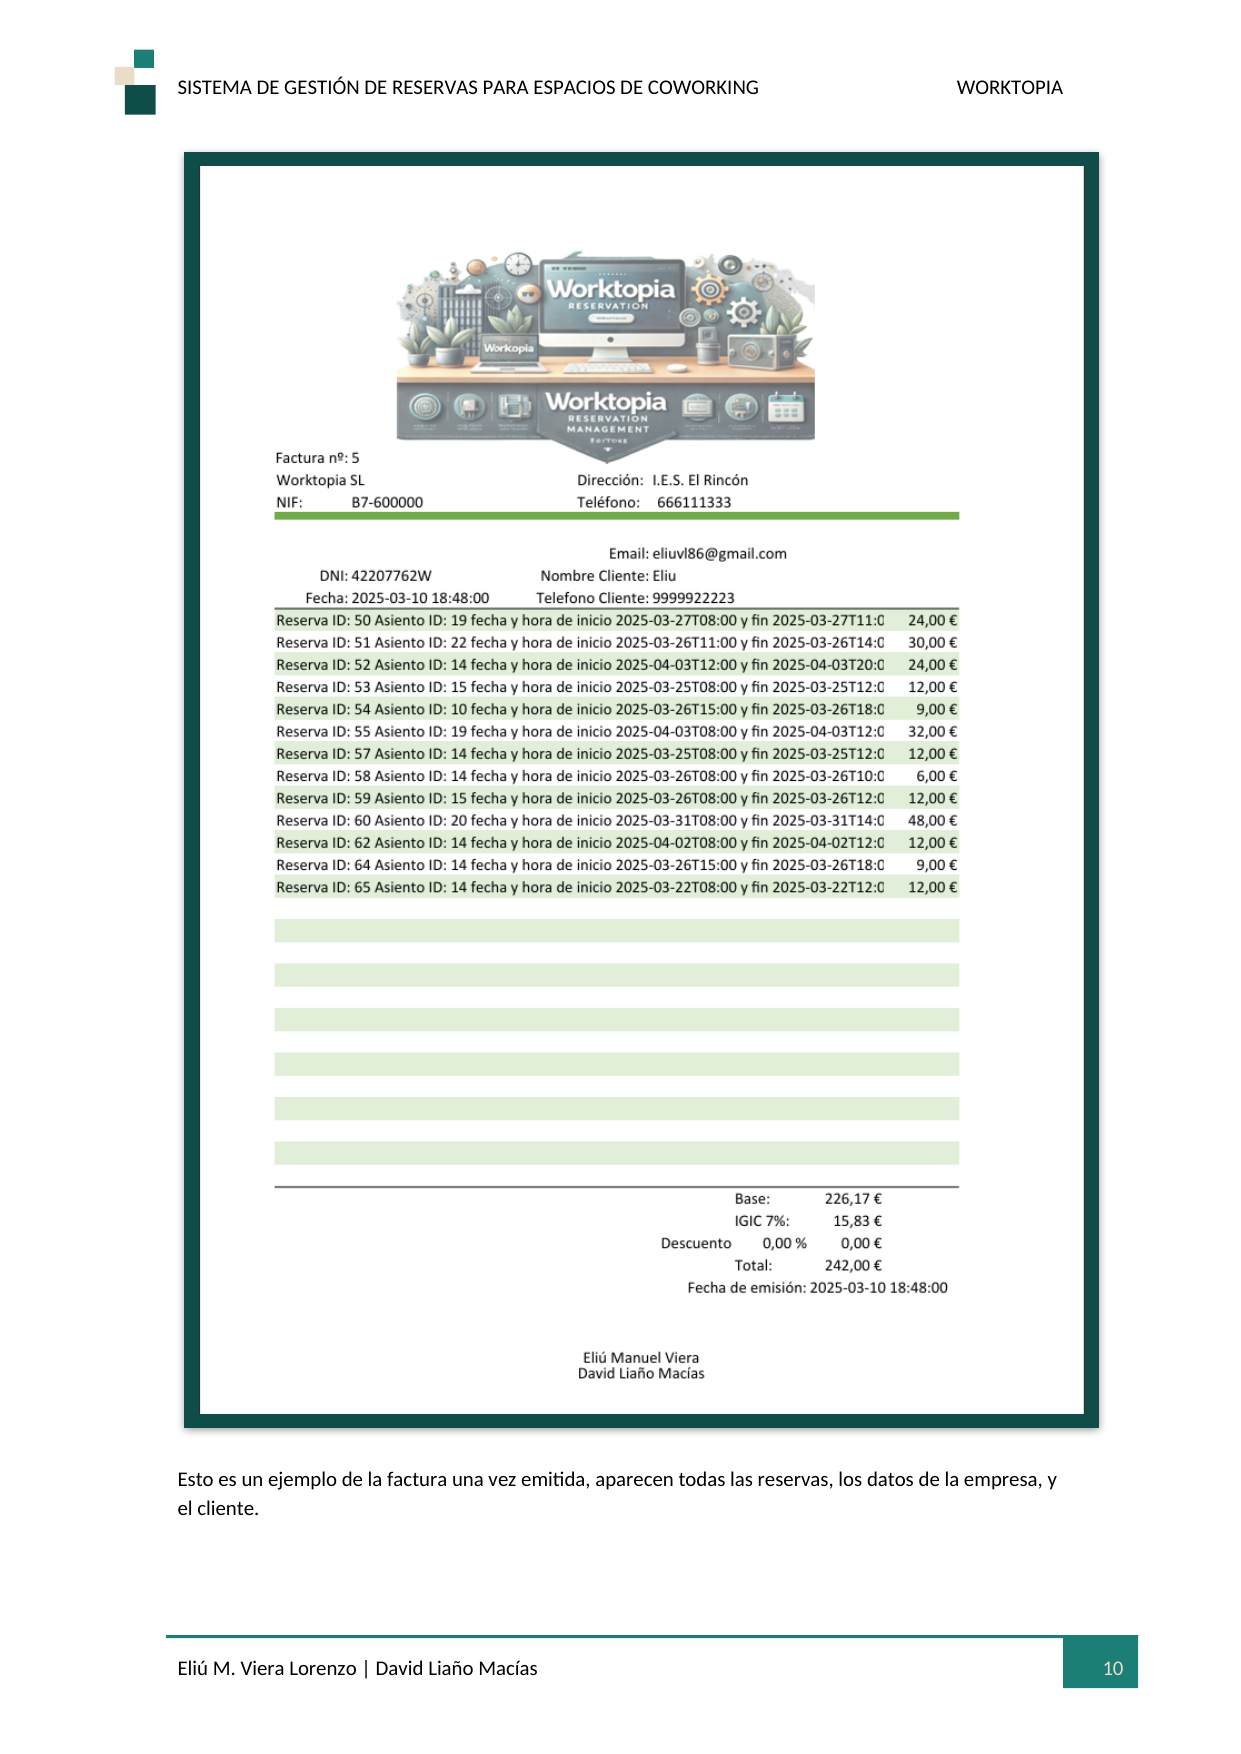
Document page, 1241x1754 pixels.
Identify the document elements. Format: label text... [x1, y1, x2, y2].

picture [199, 166, 1085, 1414]
text Esto es un ejemplo de la factura una vez emitida, aparecen todas las reservas, los datos de la empresa, y el cliente. [177, 1466, 1063, 1521]
